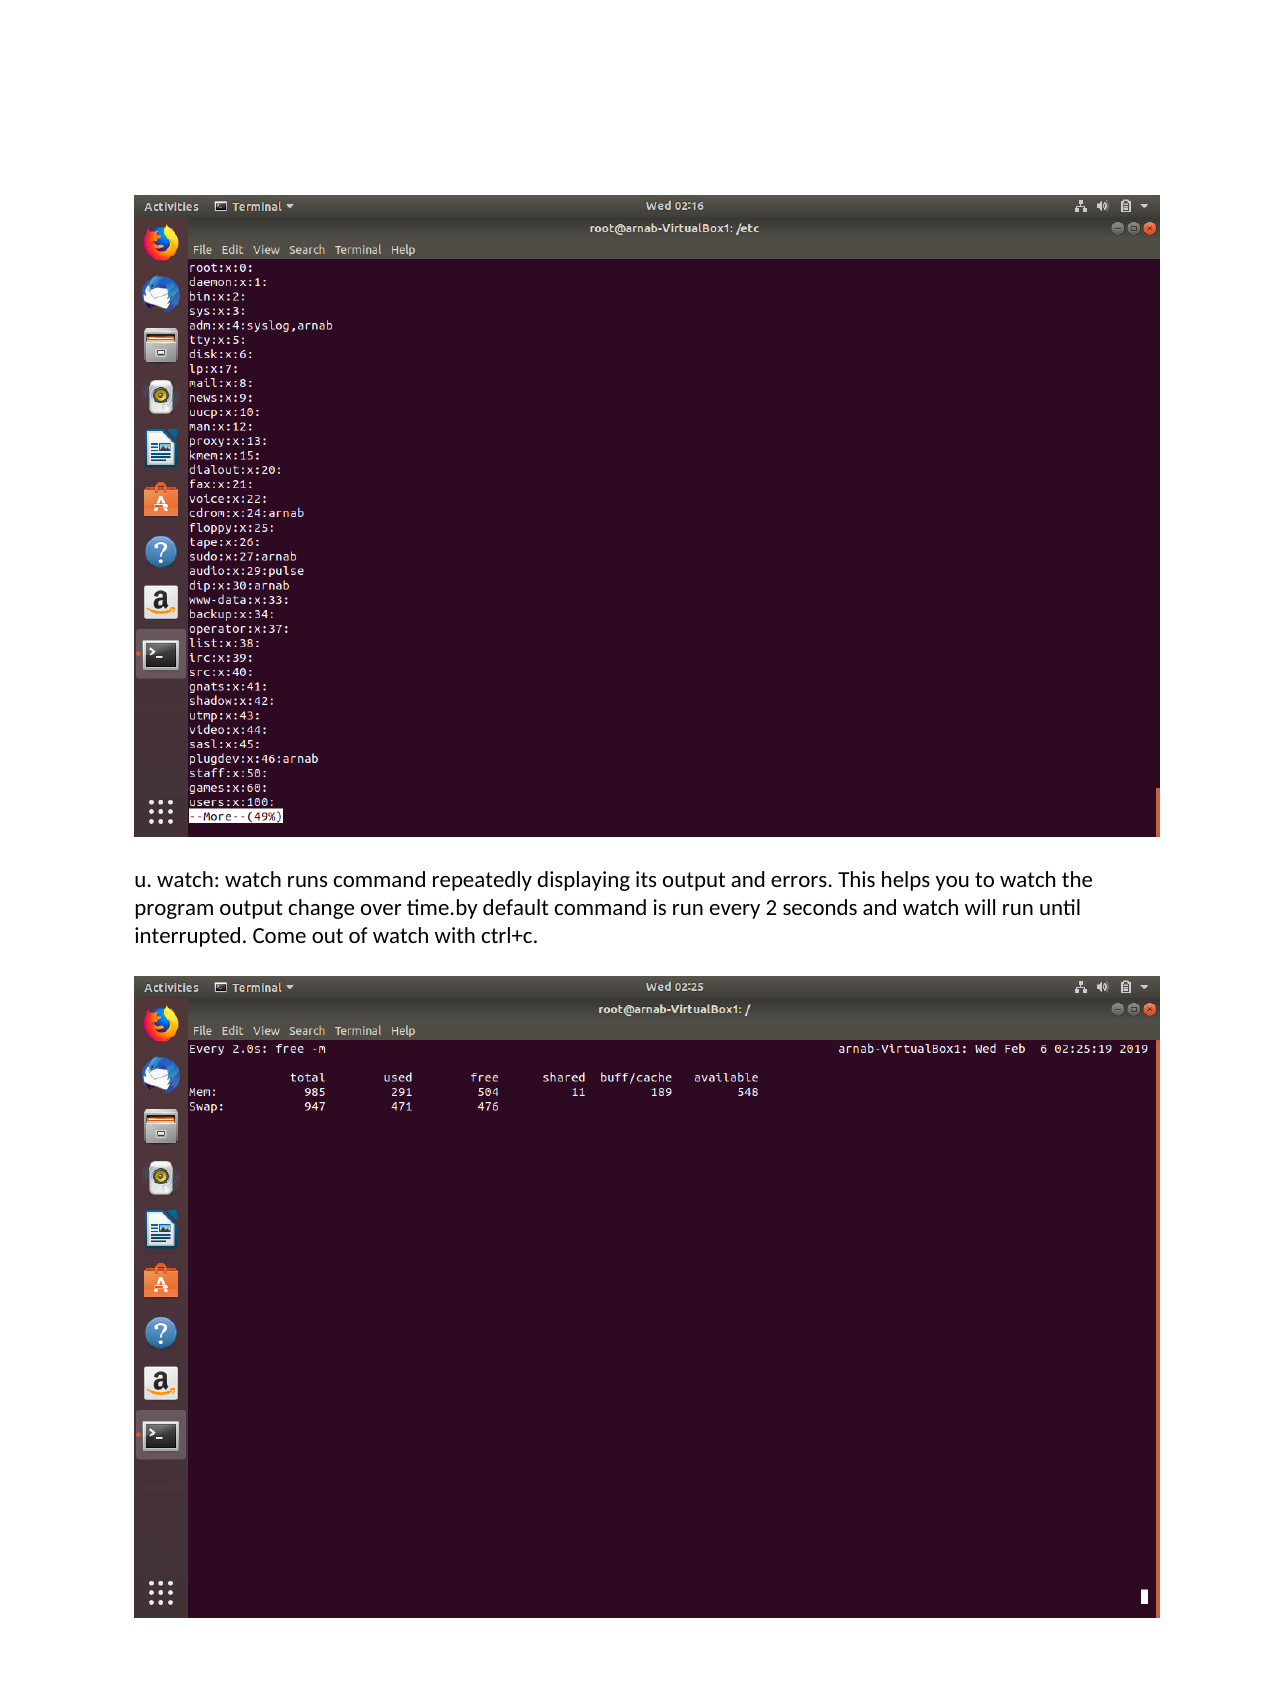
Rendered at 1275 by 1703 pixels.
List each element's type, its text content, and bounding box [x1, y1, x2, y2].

picture [134, 195, 1160, 837]
picture [134, 976, 1160, 1618]
text interrupted. Come out of watch with ctrl+c. [134, 921, 1160, 949]
text u. watch: watch runs command repeatedly displaying its output and errors. This helps you to watch the program output change over time.by default command is run every 2 seconds and watch will run until [134, 865, 1160, 921]
